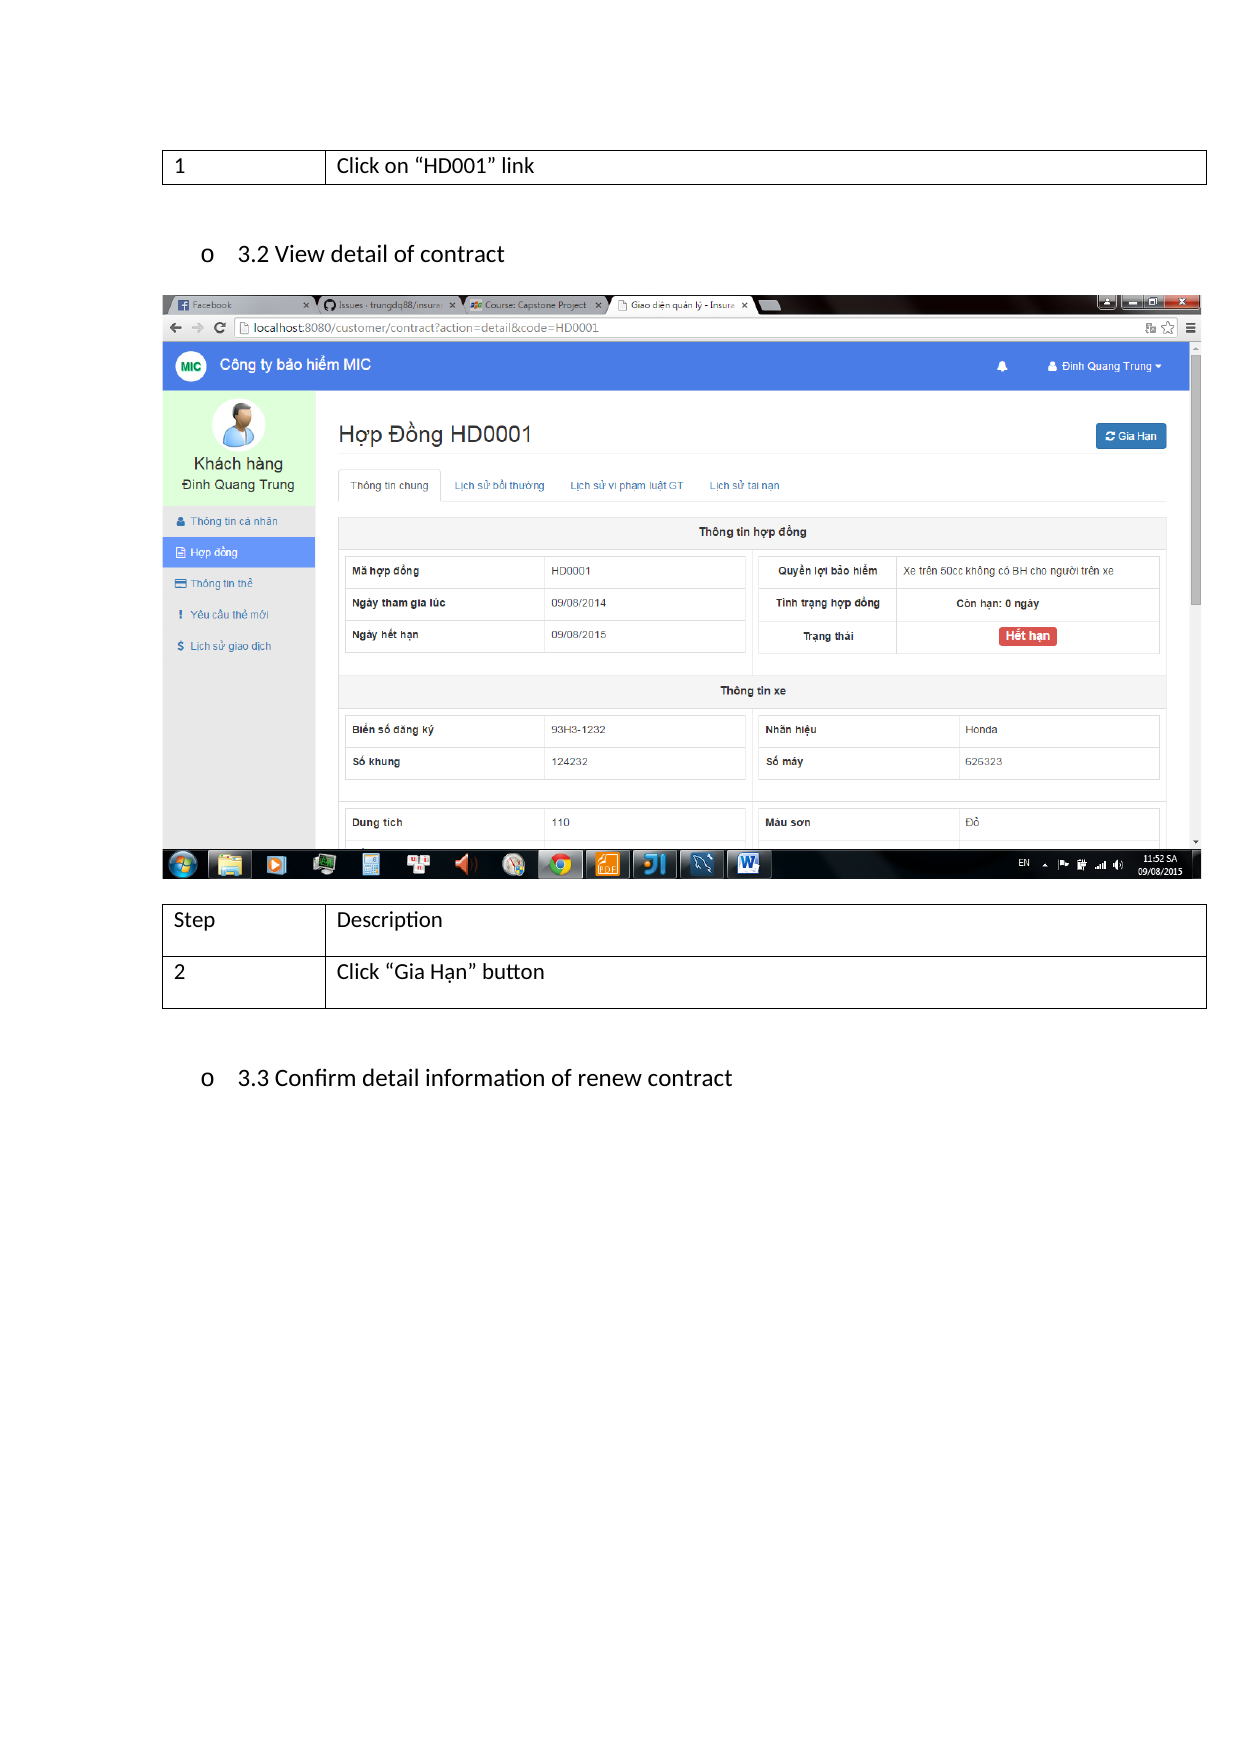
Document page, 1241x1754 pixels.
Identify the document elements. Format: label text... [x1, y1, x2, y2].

list 3.2 View detail of contract [200, 238, 1137, 270]
table_cell Click on “HD001” link [326, 151, 1206, 184]
table_cell Click “Gia Hạn” button [326, 957, 1206, 1008]
table_cell 1 [163, 151, 325, 184]
table_header Description [326, 905, 1206, 956]
list 3.3 Confirm detail information of renew contract [200, 1062, 1137, 1094]
picture [162, 295, 1202, 879]
table_cell 2 [163, 957, 325, 1008]
table_header Step [163, 905, 325, 956]
